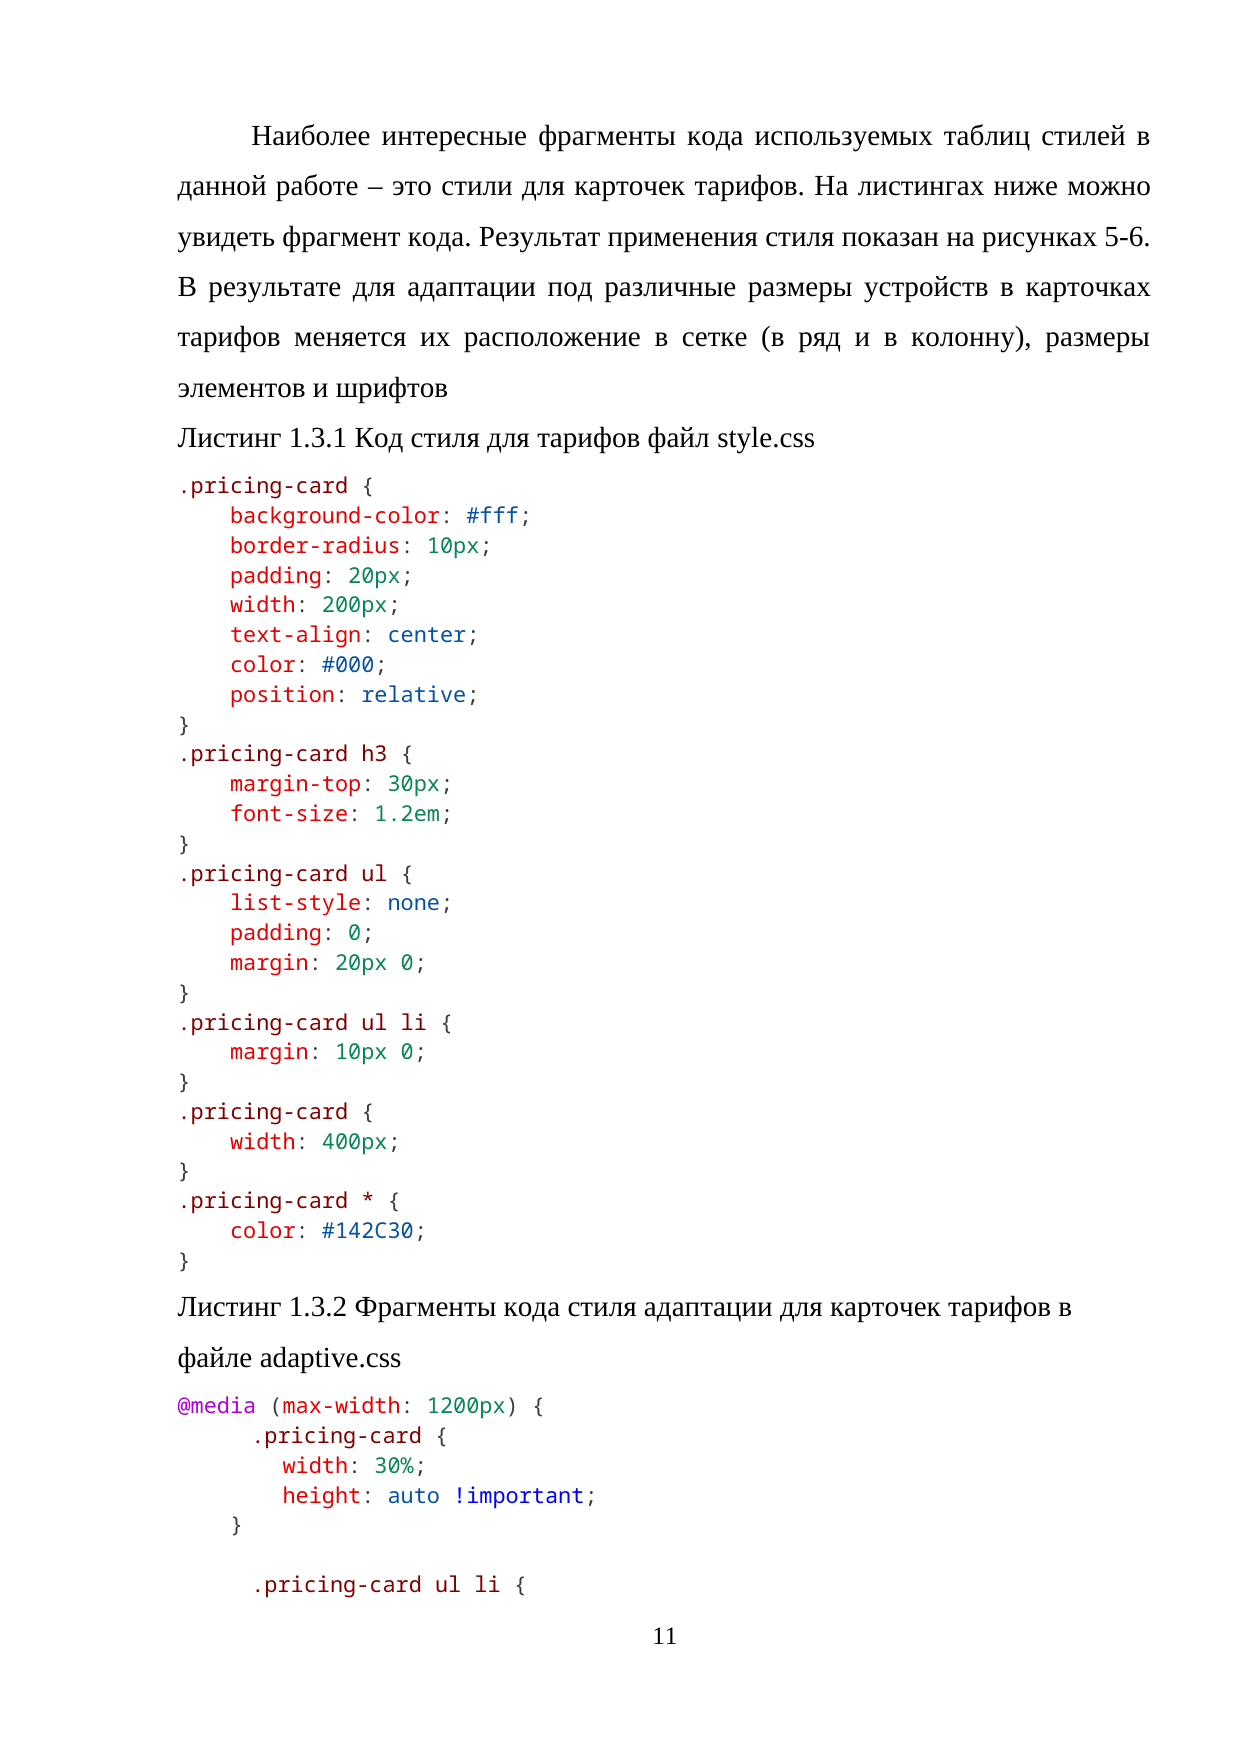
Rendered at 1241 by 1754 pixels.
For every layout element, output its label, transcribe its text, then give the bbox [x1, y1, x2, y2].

text } [177, 1245, 1152, 1275]
text width: 30%; [177, 1450, 1152, 1479]
text Листинг 1.3.2 Фрагменты кода стиля адаптации для карточек тарифов в файле adaptive.css [177, 1289, 1152, 1373]
text padding: 20px; [177, 560, 1152, 589]
text height: auto !important; [177, 1479, 1152, 1509]
text Наиболее интересные фрагменты кода используемых таблиц стилей в данной работе – это стили для карточек тарифов. На листингах ниже можно увидеть фрагмент кода. Результат применения стиля показан на рисунках 5-6. В результате для адаптации под различные размеры устройств в карточках тарифов меняется их расположение в сетке (в ряд и в колонну), размеры элементов и шрифтов [177, 118, 1152, 403]
text width: 400px; [177, 1126, 1152, 1156]
text .pricing-card ul li { [177, 1569, 1152, 1599]
text } [177, 709, 1152, 738]
text } [177, 977, 1152, 1007]
text .pricing-card ul li { [177, 1007, 1152, 1036]
text } [177, 1066, 1152, 1096]
text background-color: #fff; [177, 500, 1152, 530]
text .pricing-card ul { [177, 858, 1152, 887]
text color: #142C30; [177, 1215, 1152, 1245]
text } [177, 1156, 1152, 1185]
text margin-top: 30px; [177, 768, 1152, 798]
text .pricing-card * { [177, 1185, 1152, 1215]
text margin: 20px 0; [177, 947, 1152, 977]
text width: 200px; [177, 589, 1152, 619]
text list-style: none; [177, 887, 1152, 917]
text .pricing-card { [177, 470, 1152, 500]
text .pricing-card { [177, 1420, 1152, 1450]
text text-align: center; [177, 619, 1152, 649]
text position: relative; [177, 679, 1152, 709]
text color: #000; [177, 649, 1152, 679]
text @media (max-width: 1200px) { [177, 1390, 1152, 1420]
text } [177, 828, 1152, 858]
text .pricing-card { [177, 1096, 1152, 1126]
text margin: 10px 0; [177, 1036, 1152, 1066]
text } [177, 1509, 1152, 1539]
text border-radius: 10px; [177, 530, 1152, 560]
text font-size: 1.2em; [177, 798, 1152, 828]
text Листинг 1.3.1 Код стиля для тарифов файл style.css [177, 420, 1152, 453]
text padding: 0; [177, 917, 1152, 947]
text .pricing-card h3 { [177, 738, 1152, 768]
